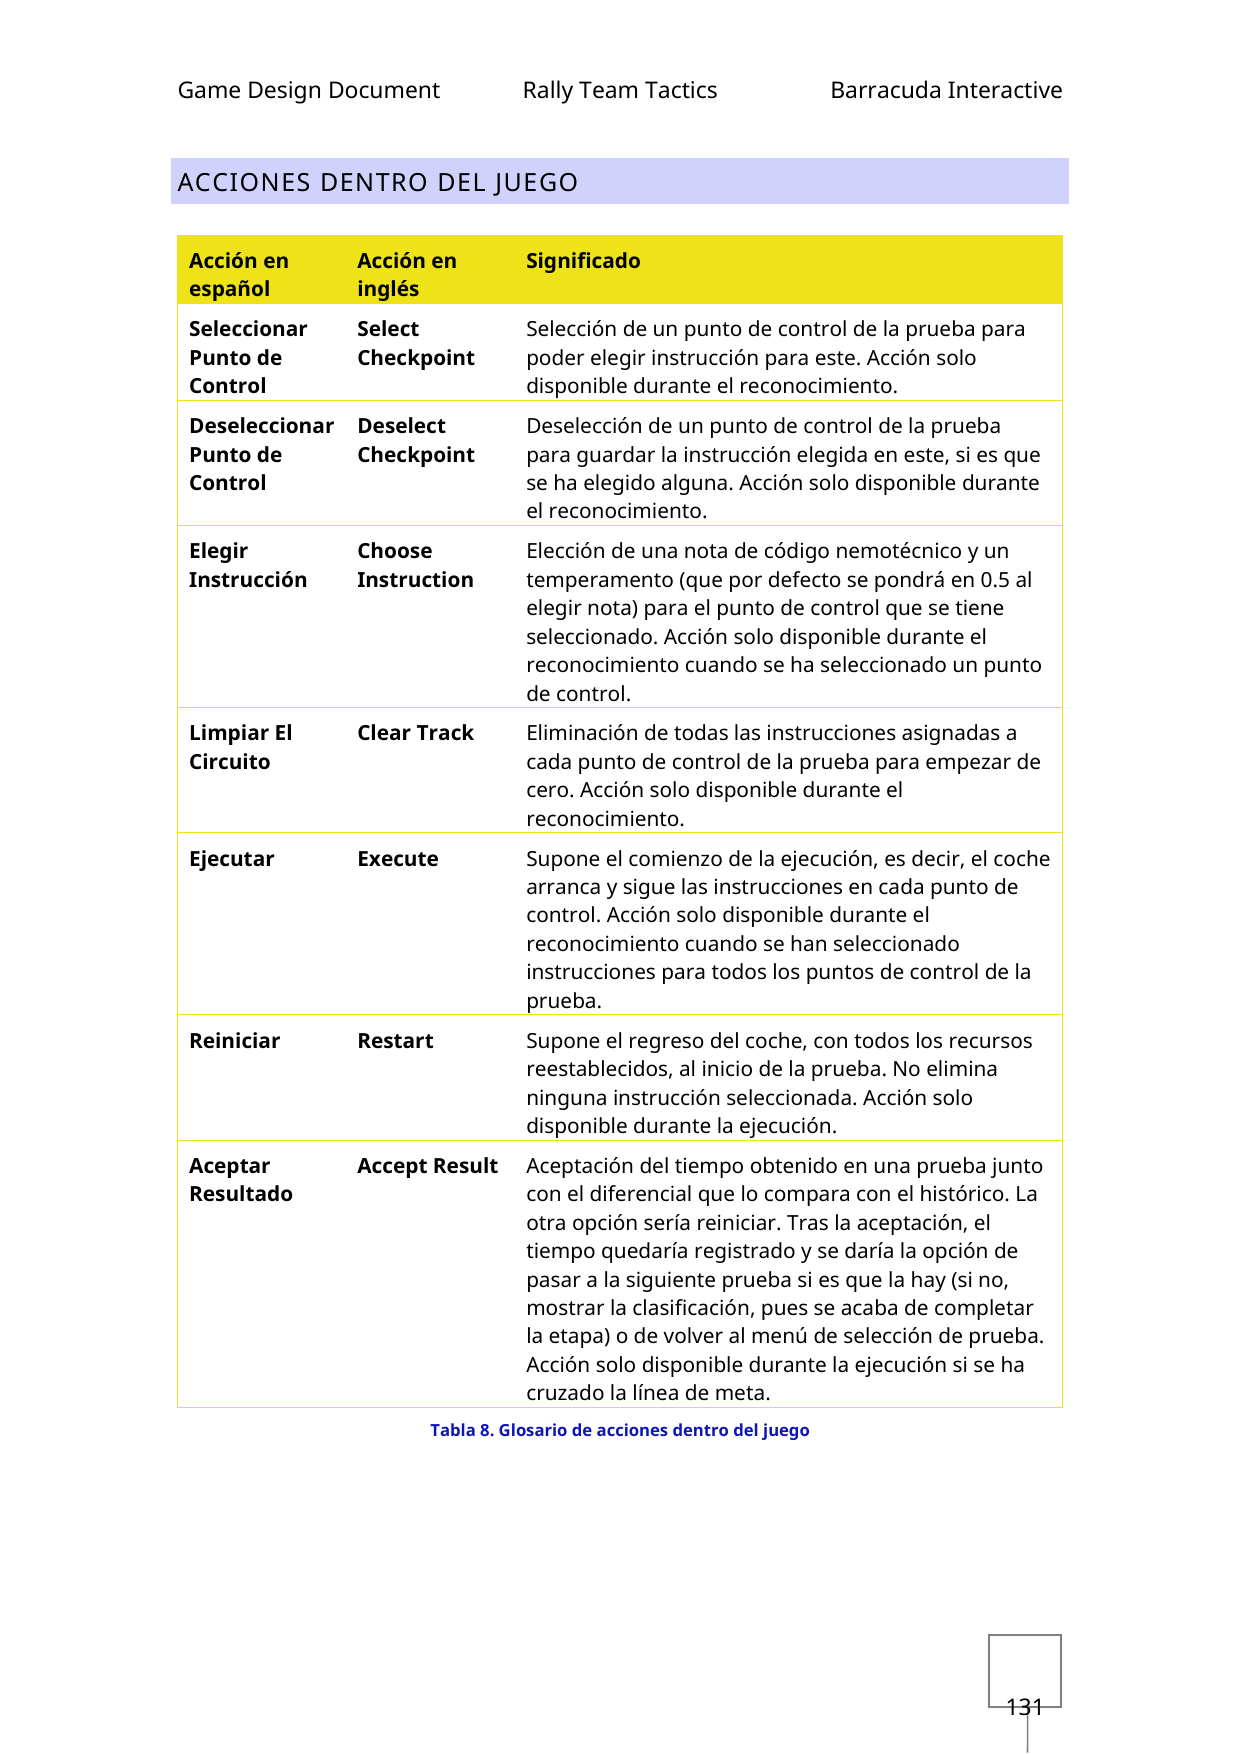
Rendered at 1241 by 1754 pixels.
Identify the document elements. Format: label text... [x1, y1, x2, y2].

table_cell Supone el regreso del coche, con todos los recursos reestablecidos, al inicio de la prueba. No elimina ninguna instrucción seleccionada. Acción solo disponible durante la ejecución. [515, 1015, 1062, 1139]
table_cell Execute [346, 833, 515, 1014]
table_header Significado [515, 236, 1062, 303]
table_cell Accept Result [346, 1141, 515, 1407]
table_cell Restart [346, 1015, 515, 1139]
table_cell Aceptar Resultado [178, 1141, 346, 1407]
subtitle Acciones dentro del juego [177, 164, 1063, 198]
table_cell Supone el comienzo de la ejecución, es decir, el coche arranca y sigue las instrucciones en cada punto de control. Acción solo disponible durante el reconocimiento cuando se han seleccionado instrucciones para todos los puntos de control de la prueba. [515, 833, 1062, 1014]
table_header Acción en inglés [346, 236, 515, 303]
table_cell Deselect Checkpoint [346, 401, 515, 525]
table_cell Eliminación de todas las instrucciones asignadas a cada punto de control de la prueba para empezar de cero. Acción solo disponible durante el reconocimiento. [515, 708, 1062, 832]
table_cell Clear Track [346, 708, 515, 832]
table_cell Elegir Instrucción [178, 526, 346, 707]
table_header Acción en español [178, 236, 346, 303]
table_cell Choose Instruction [346, 526, 515, 707]
table_cell Reiniciar [178, 1015, 346, 1139]
table_cell Deseleccionar Punto de Control [178, 401, 346, 525]
table_cell Deselección de un punto de control de la prueba para guardar la instrucción elegida en este, si es que se ha elegido alguna. Acción solo disponible durante el reconocimiento. [515, 401, 1062, 525]
table_cell Seleccionar Punto de Control [178, 304, 346, 400]
table_cell Select Checkpoint [346, 304, 515, 400]
table_cell Aceptación del tiempo obtenido en una prueba junto con el diferencial que lo compara con el histórico. La otra opción sería reiniciar. Tras la aceptación, el tiempo quedaría registrado y se daría la opción de pasar a la siguiente prueba si es que la hay (si no, mostrar la clasificación, pues se acaba de completar la etapa) o de volver al menú de selección de prueba. Acción solo disponible durante la ejecución si se ha cruzado la línea de meta. [515, 1141, 1062, 1407]
table_cell Limpiar El Circuito [178, 708, 346, 832]
table_cell Ejecutar [178, 833, 346, 1014]
table_cell Elección de una nota de código nemotécnico y un temperamento (que por defecto se pondrá en 0.5 al elegir nota) para el punto de control que se tiene seleccionado. Acción solo disponible durante el reconocimiento cuando se ha seleccionado un punto de control. [515, 526, 1062, 707]
table_cell Selección de un punto de control de la prueba para poder elegir instrucción para este. Acción solo disponible durante el reconocimiento. [515, 304, 1062, 400]
